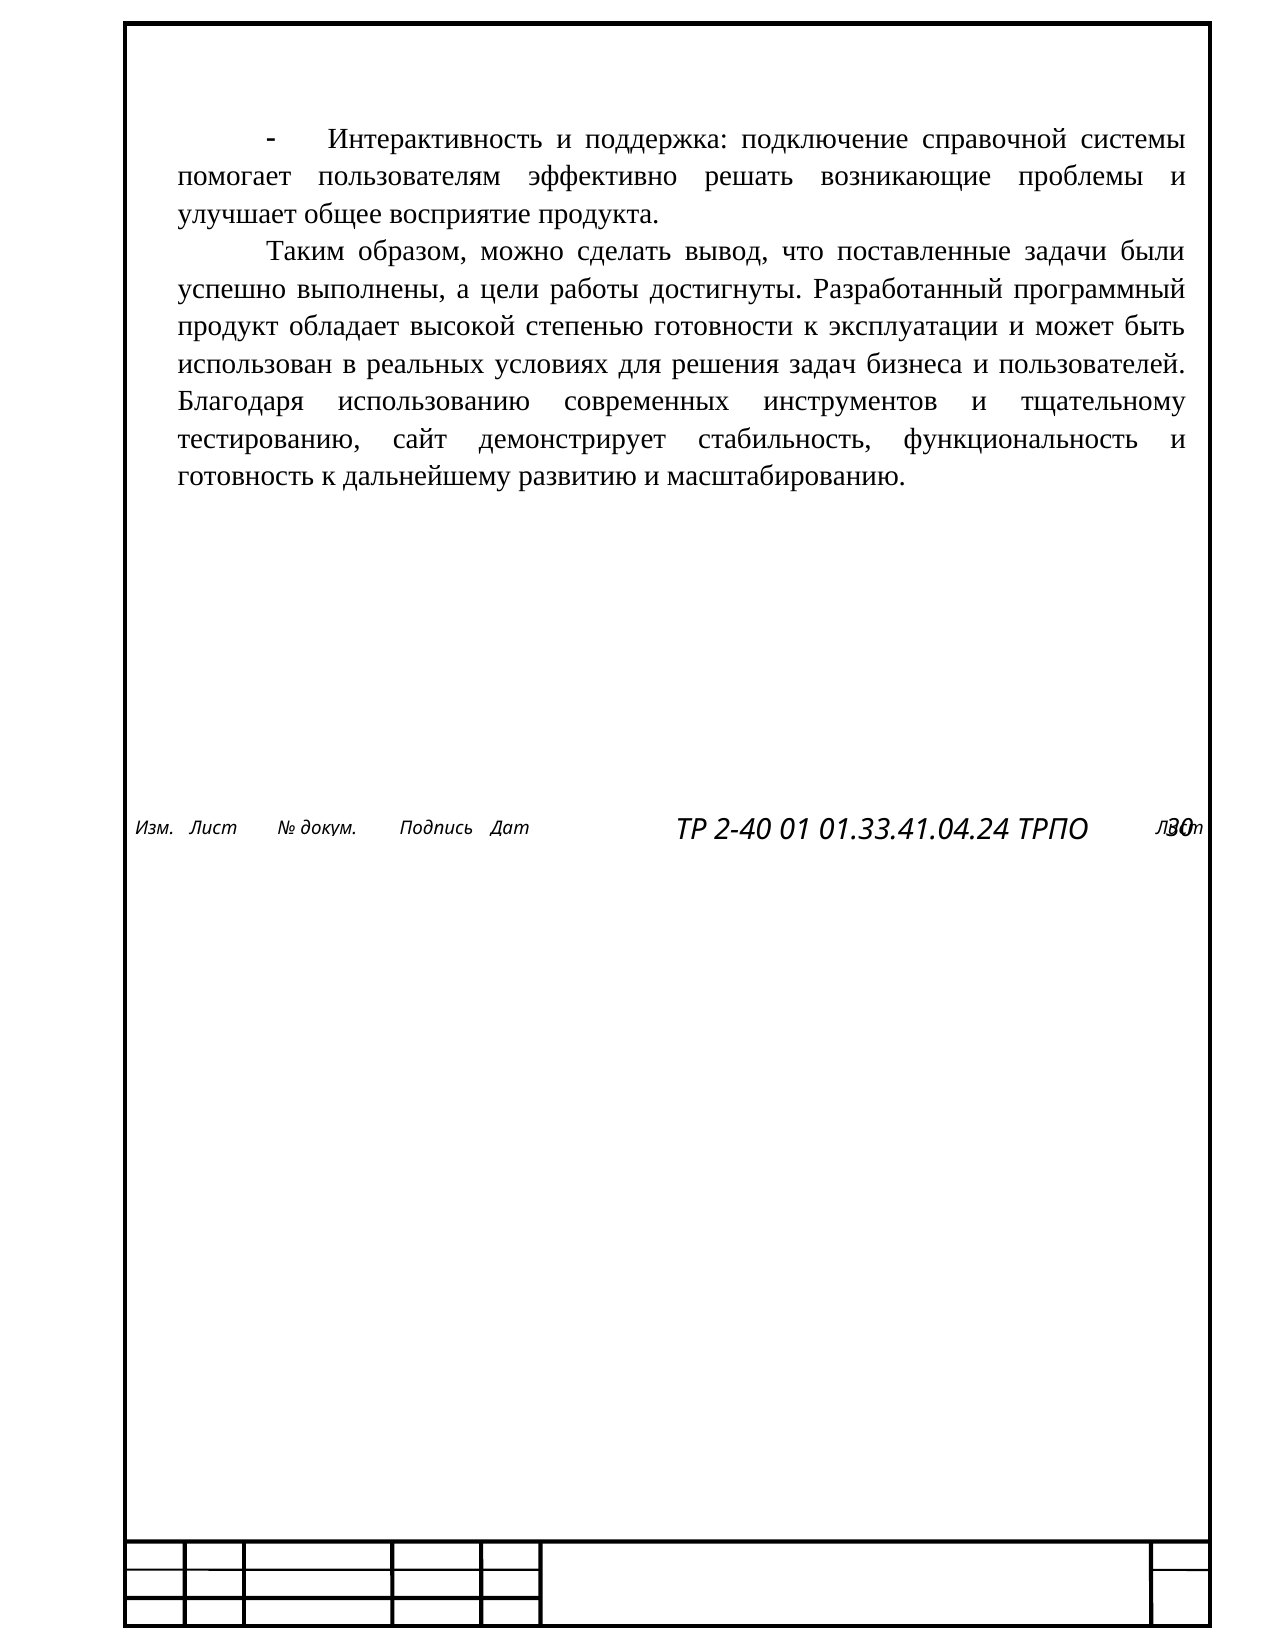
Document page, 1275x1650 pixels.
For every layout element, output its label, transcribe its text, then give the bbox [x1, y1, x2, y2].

text Таким образом, можно сделать вывод, что поставленные задачи были успешно выполнены, а цели работы достигнуты. Разработанный программный продукт обладает высокой степенью готовности к эксплуатации и может быть использован в реальных условиях для решения задач бизнеса и пользователей. Благодаря использованию современных инструментов и тщательному тестированию, сайт демонстрирует стабильность, функциональность и готовность к дальнейшему развитию и масштабированию. [177, 231, 1186, 493]
list Интерактивность и поддержка: подключение справочной системы помогает пользователям эффективно решать возникающие проблемы и улучшает общее восприятие продукта. [177, 118, 1186, 231]
